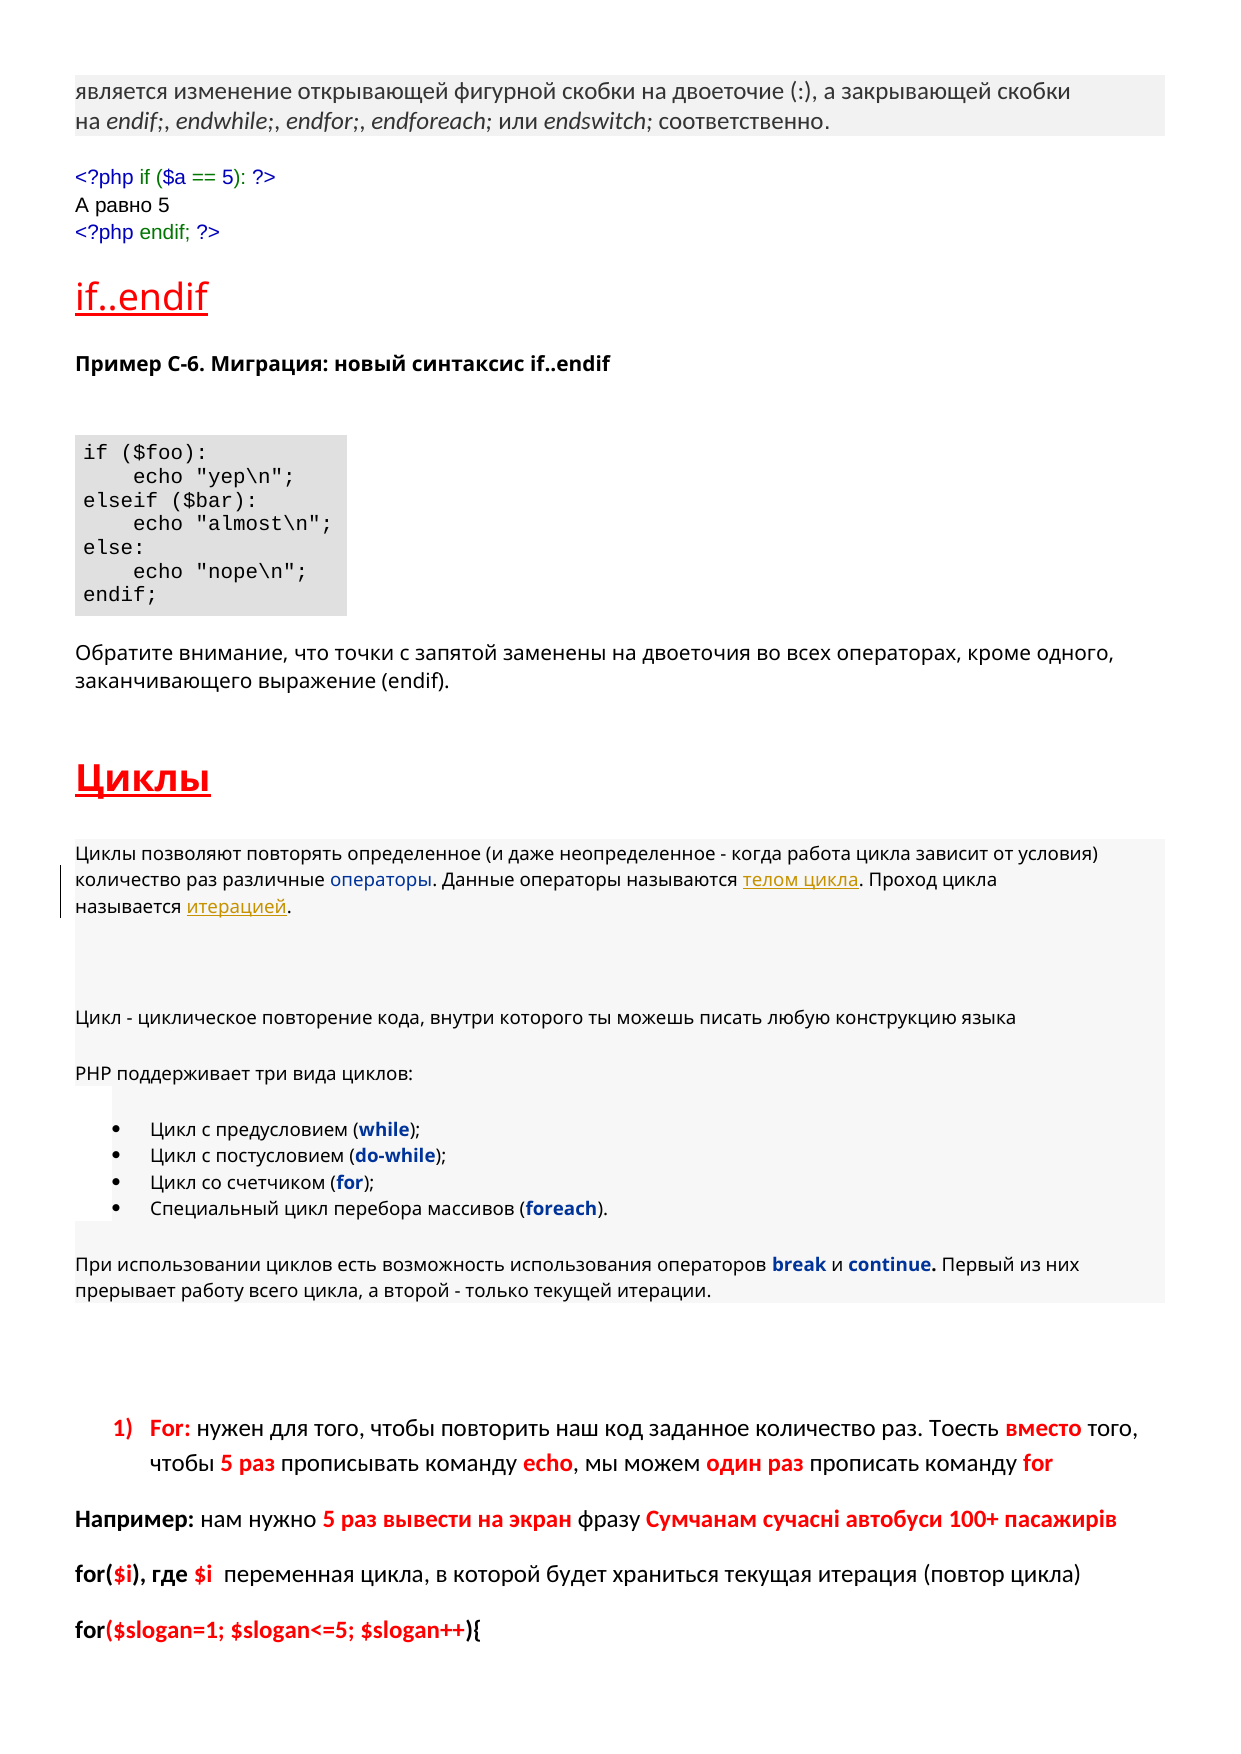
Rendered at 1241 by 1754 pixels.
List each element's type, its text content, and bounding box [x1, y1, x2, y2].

list For: нужен для того, чтобы повторить наш код заданное количество раз. Тоесть вместо того, чтобы 5 раз прописывать команду echo, мы можем один раз прописать команду for [112, 1412, 1165, 1477]
list Цикл с постусловием (do-while); [112, 1141, 1165, 1168]
text Циклы [75, 751, 1165, 802]
list Специальный цикл перебора массивов (foreach). [112, 1194, 1165, 1221]
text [75, 75, 1165, 136]
text Циклы позволяют повторять определенное (и даже неопределенное - когда работа цикла зависит от условия) количество раз различные операторы. Данные операторы называются . Проход цикла называется . [75, 839, 1165, 918]
list Цикл с предусловием (while); [112, 1115, 1165, 1141]
text <?php if ($a == 5): ?> A равно 5 <?php endif; ?> [75, 165, 1165, 244]
text for($slogan=1; $slogan<=5; $slogan++){ [75, 1614, 1165, 1645]
text При использовании циклов есть возможность использования операторов break и continue. Первый из них прерывает работу всего цикла, а второй - только текущей итерации. [75, 1250, 1165, 1303]
list Цикл со счетчиком (for); [112, 1168, 1165, 1194]
text Обратите внимание, что точки с запятой заменены на двоеточия во всех операторах, кроме одного, заканчивающего выражение (endif). [75, 638, 1165, 695]
text Например: нам нужно 5 раз вывести на экран фразу Сумчанам сучасні автобуси 100+ пасажирів [75, 1503, 1165, 1533]
text for($i), где $i переменная цикла, в которой будет храниться текущая итерация (повтор цикла) [75, 1559, 1165, 1589]
text Цикл - циклическое повторение кода, внутри которого ты можешь писать любую конструкцию языка [75, 1003, 1165, 1030]
table_header Пример C-6. Миграция: новый синтаксис if..endif [74, 348, 1164, 617]
table_header if..endif [74, 269, 1164, 347]
text PHP поддерживает три вида циклов: [75, 1059, 1165, 1086]
